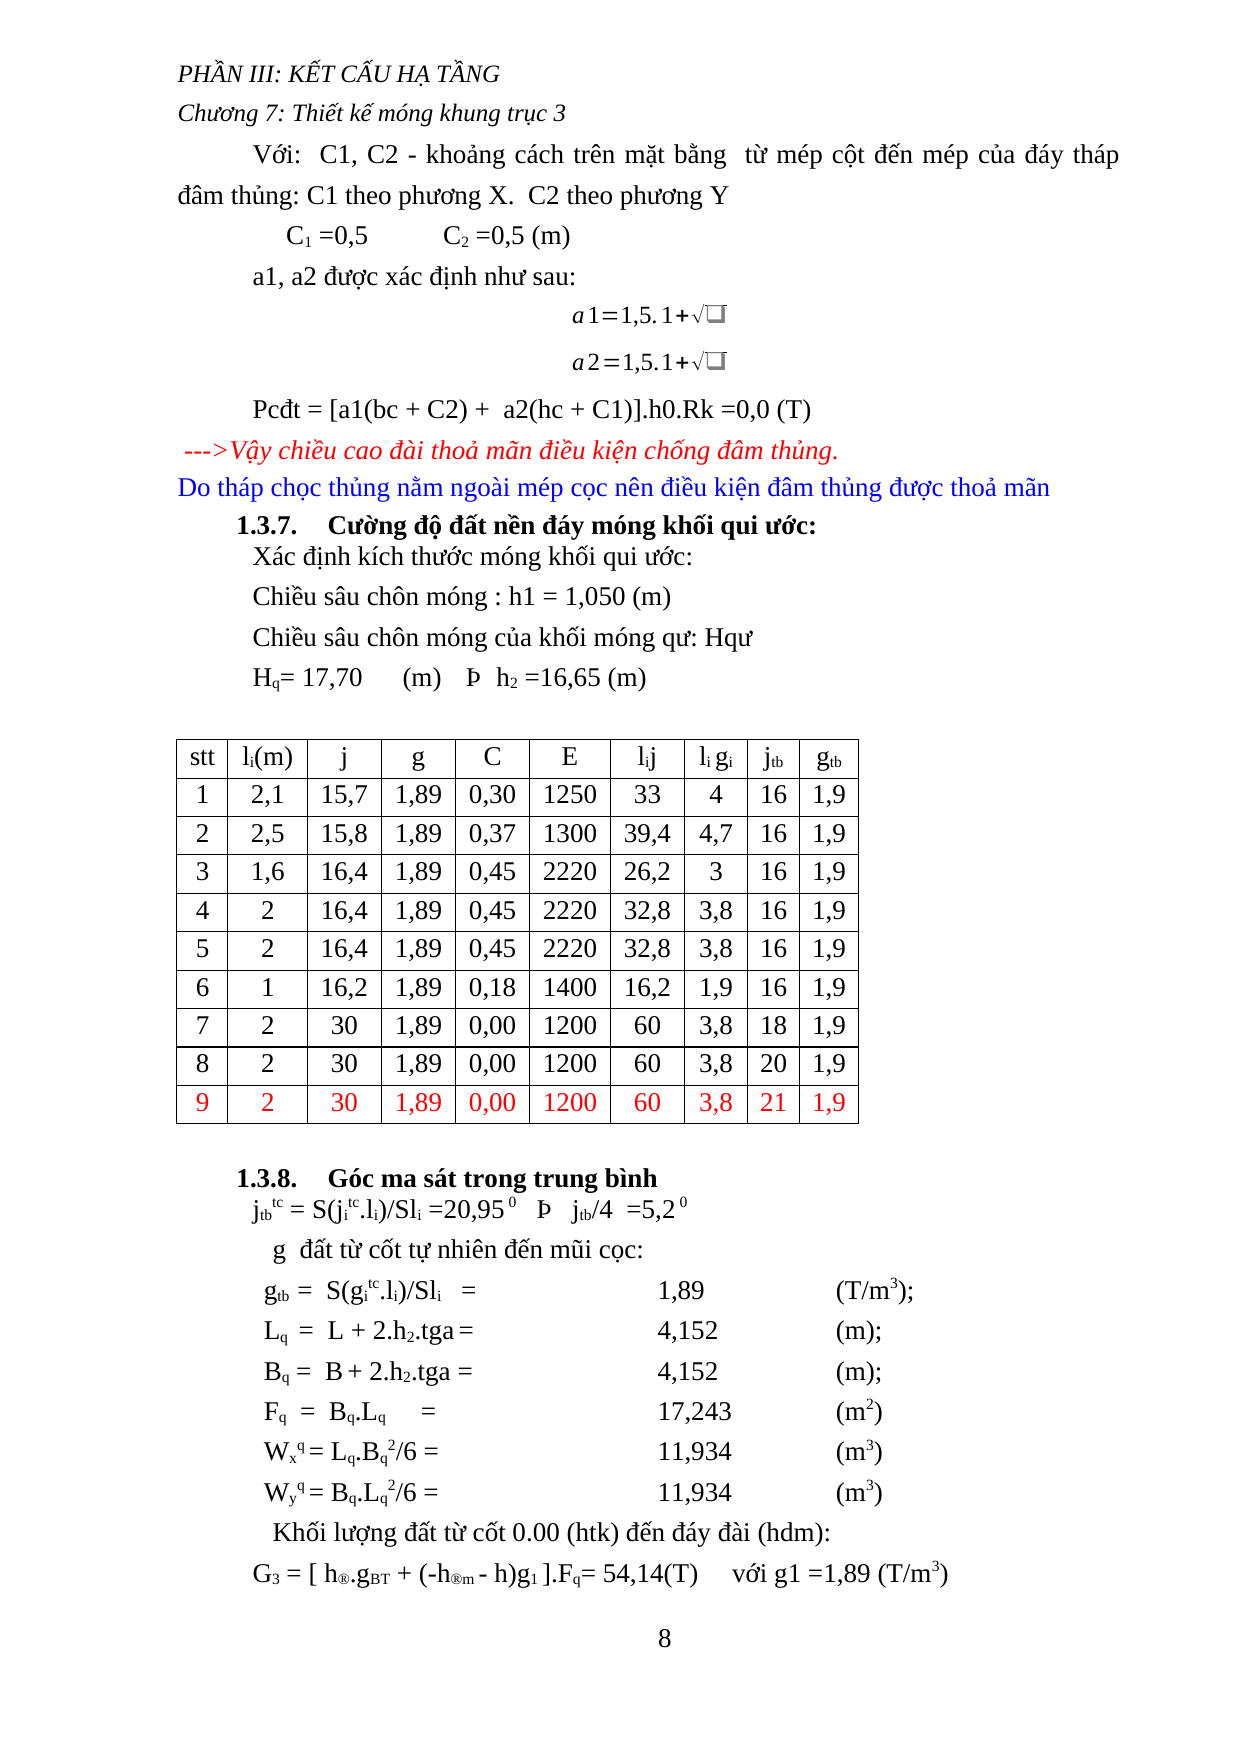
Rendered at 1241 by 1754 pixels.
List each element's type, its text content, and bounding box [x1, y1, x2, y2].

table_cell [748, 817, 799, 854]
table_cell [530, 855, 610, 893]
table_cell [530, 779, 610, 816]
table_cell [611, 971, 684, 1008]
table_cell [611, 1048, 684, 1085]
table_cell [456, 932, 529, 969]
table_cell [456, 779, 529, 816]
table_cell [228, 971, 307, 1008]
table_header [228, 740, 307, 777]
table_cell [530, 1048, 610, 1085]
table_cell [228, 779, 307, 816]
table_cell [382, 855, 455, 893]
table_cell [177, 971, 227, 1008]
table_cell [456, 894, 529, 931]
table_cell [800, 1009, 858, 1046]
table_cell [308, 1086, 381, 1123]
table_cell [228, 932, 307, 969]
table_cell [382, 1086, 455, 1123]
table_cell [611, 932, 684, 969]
text Chiều sâu chôn móng của khối móng qư: Hqư [177, 621, 1122, 652]
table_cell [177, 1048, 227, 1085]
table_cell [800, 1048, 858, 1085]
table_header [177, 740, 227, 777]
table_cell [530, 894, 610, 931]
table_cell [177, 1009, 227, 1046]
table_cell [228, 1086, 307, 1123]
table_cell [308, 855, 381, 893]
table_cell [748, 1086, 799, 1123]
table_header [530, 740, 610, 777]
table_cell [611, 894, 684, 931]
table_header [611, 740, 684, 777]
text Xác định kích thước móng khối qui ước: [177, 540, 1122, 571]
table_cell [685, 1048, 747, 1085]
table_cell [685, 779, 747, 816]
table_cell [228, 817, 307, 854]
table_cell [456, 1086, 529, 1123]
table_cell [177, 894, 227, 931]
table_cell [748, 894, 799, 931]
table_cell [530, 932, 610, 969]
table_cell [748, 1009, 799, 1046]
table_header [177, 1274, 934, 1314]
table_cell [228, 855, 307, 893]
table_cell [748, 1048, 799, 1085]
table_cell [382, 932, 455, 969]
text jtbtc = S(jitc.li)/Sli =20,95 0 Þ jtb/4 =5,2 0 [177, 1193, 1122, 1224]
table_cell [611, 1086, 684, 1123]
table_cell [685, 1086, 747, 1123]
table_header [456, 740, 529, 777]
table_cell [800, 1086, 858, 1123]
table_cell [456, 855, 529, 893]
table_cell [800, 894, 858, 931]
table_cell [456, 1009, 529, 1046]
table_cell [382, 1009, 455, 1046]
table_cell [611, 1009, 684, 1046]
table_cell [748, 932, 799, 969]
text --->Vậy chiều cao đài thoả mãn điều kiện chống đâm thủng. [177, 434, 1122, 465]
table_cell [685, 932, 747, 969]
text Khối lượng đất từ cốt 0.00 (htk) đến đáy đài (hdm): [177, 1516, 1122, 1547]
subtitle Góc ma sát trong trung bình [177, 1162, 1122, 1193]
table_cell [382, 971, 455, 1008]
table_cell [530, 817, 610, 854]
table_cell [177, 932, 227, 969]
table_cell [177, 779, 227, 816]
text G3 = [ h®.gBT + (-h®m - h)g1 ].Fq= 54,14(T) với g1 =1,89 (T/m3) [177, 1557, 1122, 1588]
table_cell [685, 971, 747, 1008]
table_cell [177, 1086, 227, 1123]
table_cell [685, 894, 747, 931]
text g đất từ cốt tự nhiên đến mũi cọc: [177, 1233, 1122, 1264]
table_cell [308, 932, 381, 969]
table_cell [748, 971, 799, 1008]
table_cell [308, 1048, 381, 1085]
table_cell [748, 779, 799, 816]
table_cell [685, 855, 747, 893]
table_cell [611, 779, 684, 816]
text Do tháp chọc thủng nằm ngoài mép cọc nên điều kiện đâm thủng được thoả mãn [177, 471, 1122, 502]
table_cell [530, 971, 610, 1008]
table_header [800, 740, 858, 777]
text a1, a2 được xác định như sau: [177, 260, 1122, 291]
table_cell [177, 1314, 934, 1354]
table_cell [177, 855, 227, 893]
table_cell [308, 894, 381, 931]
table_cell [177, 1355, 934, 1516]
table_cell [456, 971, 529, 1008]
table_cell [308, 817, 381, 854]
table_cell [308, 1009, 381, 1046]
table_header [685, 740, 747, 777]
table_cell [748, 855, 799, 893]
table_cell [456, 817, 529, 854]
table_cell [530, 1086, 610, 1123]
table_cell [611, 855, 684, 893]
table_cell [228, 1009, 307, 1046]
text Hq= 17,70 (m) Þ h2 =16,65 (m) [177, 661, 1122, 692]
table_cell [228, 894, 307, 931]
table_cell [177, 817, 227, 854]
text Với: C1, C2 - khoảng cách trên mặt bằng từ mép cột đến mép của đáy tháp đâm thủng: C1 theo phương X. C2 theo phương Y [177, 138, 1122, 210]
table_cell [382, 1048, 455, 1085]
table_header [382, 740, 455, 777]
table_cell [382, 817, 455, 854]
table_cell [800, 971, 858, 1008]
text C1 =0,5 C2 =0,5 (m) [177, 219, 1122, 251]
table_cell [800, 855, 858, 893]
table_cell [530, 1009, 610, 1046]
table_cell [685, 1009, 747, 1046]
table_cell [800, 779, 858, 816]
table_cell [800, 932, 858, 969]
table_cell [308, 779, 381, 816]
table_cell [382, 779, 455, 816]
text Pcđt = [a1(bc + C2) + a2(hc + C1)].h0.Rk =0,0 (T) [177, 393, 1122, 425]
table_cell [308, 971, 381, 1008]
subtitle Cường độ đất nền đáy móng khối qui ước: [177, 509, 1122, 540]
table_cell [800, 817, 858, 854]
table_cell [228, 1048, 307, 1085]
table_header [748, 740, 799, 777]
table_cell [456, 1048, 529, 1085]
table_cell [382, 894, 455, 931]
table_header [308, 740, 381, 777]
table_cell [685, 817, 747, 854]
text Chiều sâu chôn móng : h1 = 1,050 (m) [177, 580, 1122, 611]
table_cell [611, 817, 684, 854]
